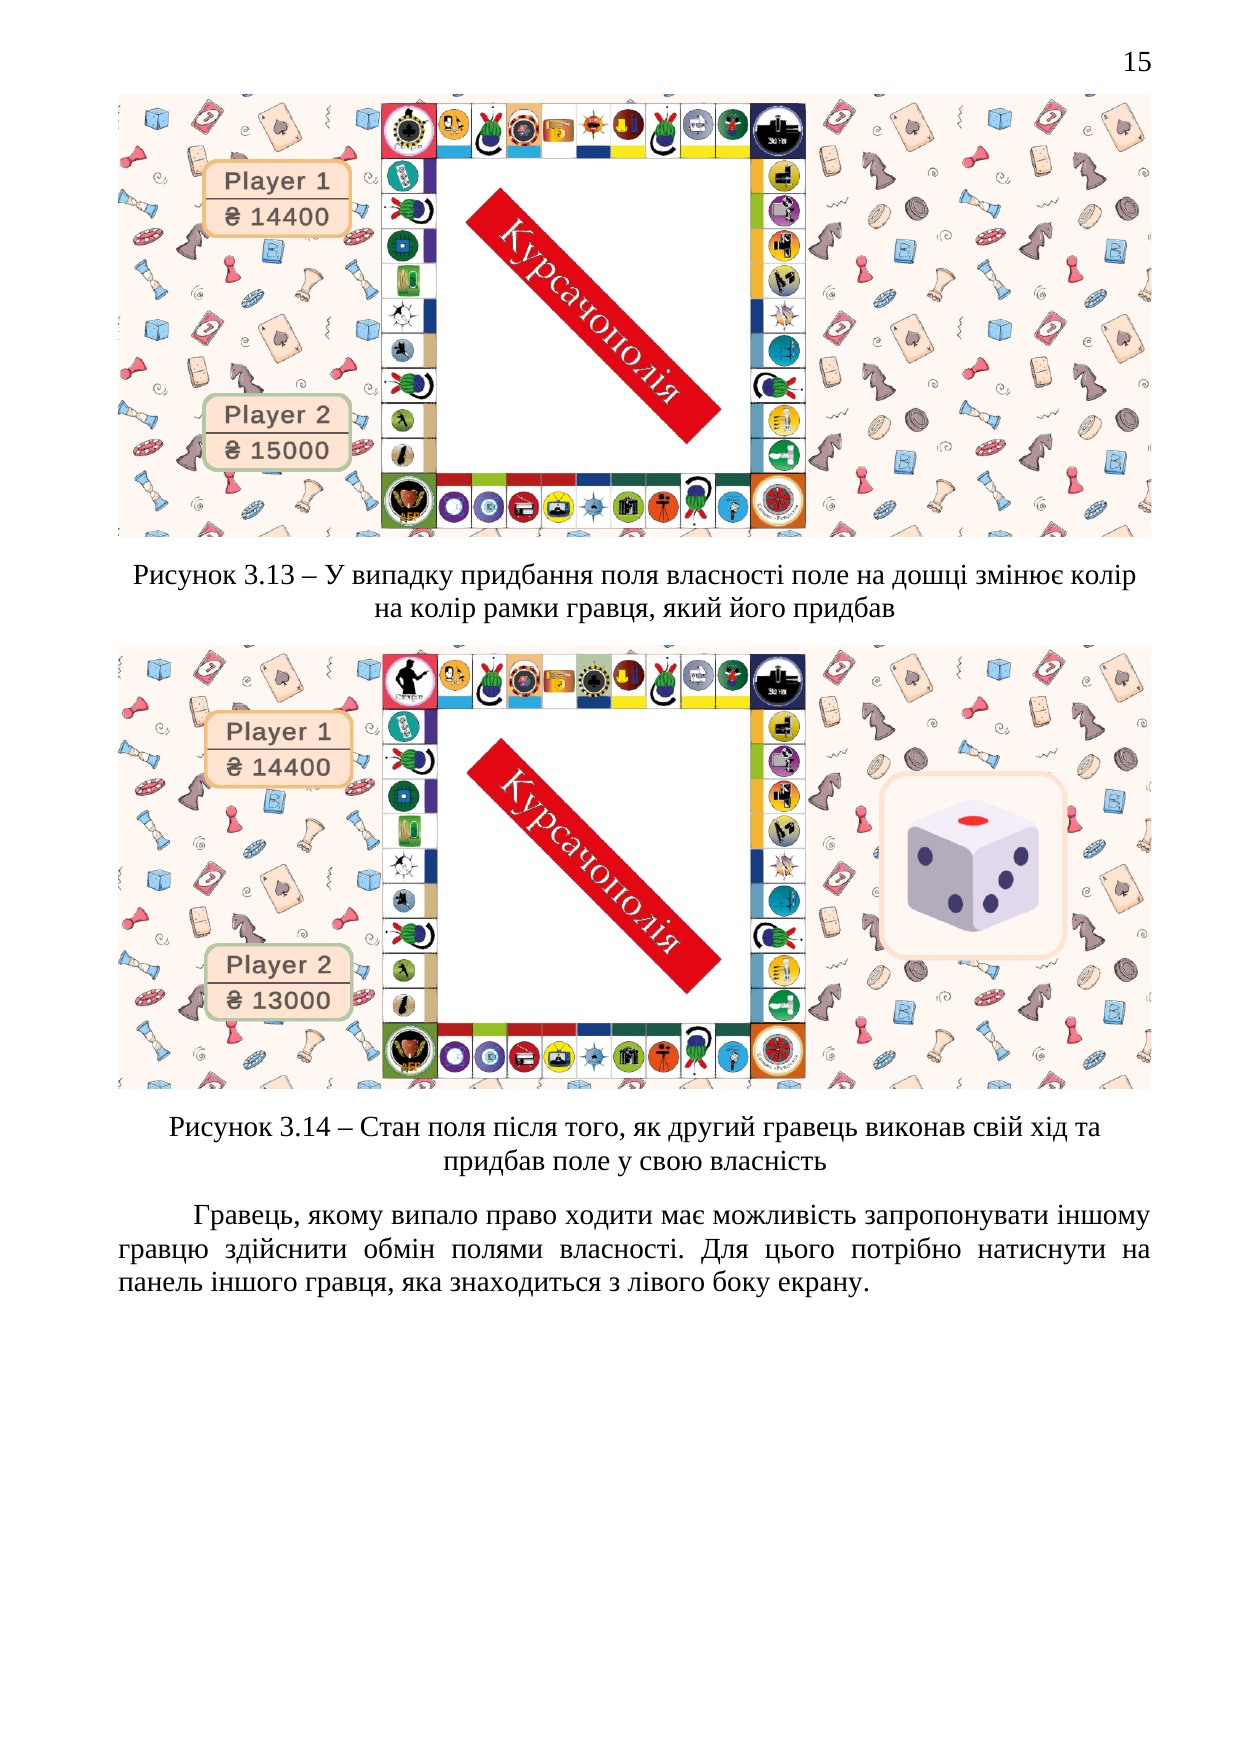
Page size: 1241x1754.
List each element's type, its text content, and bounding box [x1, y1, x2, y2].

text Рисунок 3.14 – Стан поля після того, як другий гравець виконав свій хід та придбав поле у свою власність [118, 1109, 1152, 1177]
picture [118, 645, 1152, 1089]
picture [118, 94, 1152, 537]
text Рисунок 3.13 – У випадку придбання поля власності поле на дошці змінює колір на колір рамки гравця, який його придбав [118, 557, 1152, 624]
text Гравець, якому випало право ходити має можливість запропонувати іншому гравцю здійснити обмін полями власності. Для цього потрібно натиснути на панель іншого гравця, яка знаходиться з лівого боку екрану. [118, 1197, 1152, 1298]
